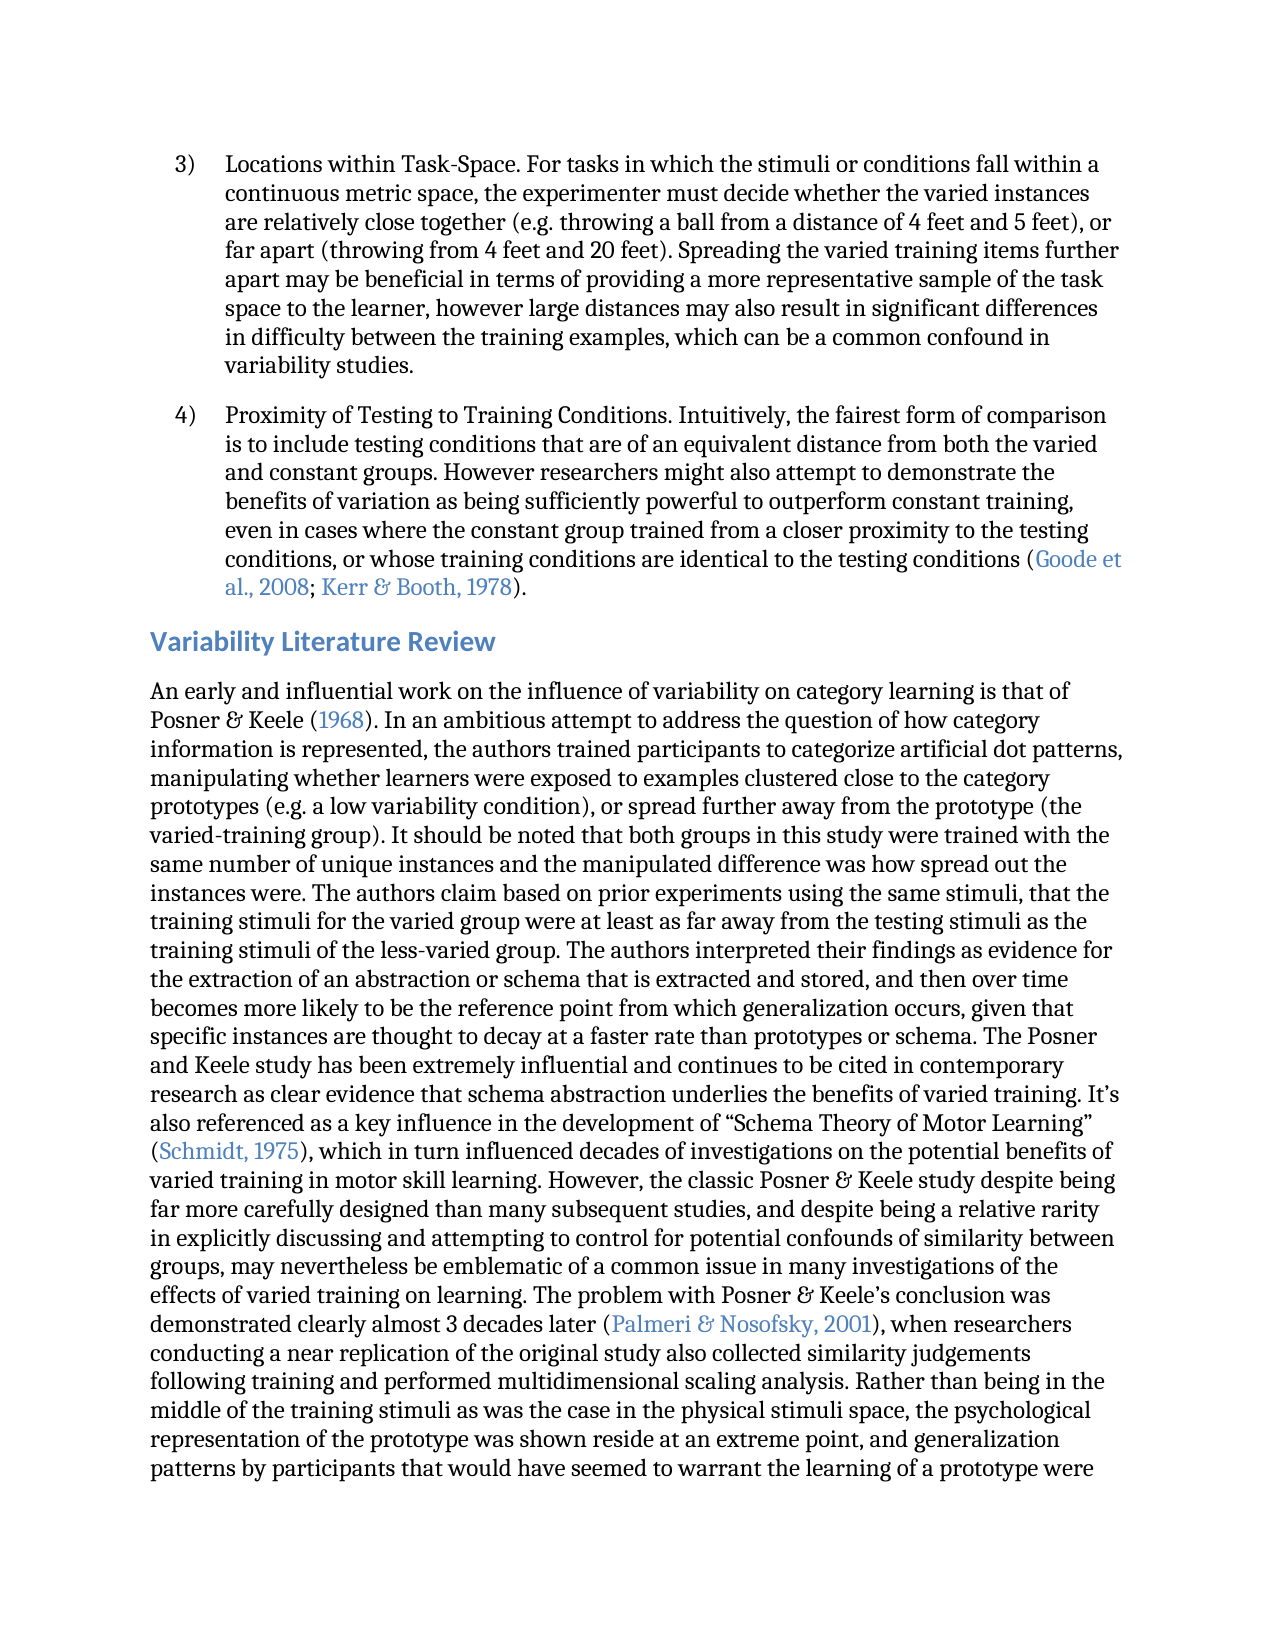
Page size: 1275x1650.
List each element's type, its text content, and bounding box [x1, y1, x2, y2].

subtitle Variability Literature Review [150, 623, 1125, 658]
list Proximity of Testing to Training Conditions. Intuitively, the fairest form of comparison is to include testing conditions that are of an equivalent distance from both the varied and constant groups. However researchers might also attempt to demonstrate the benefits of variation as being sufficiently powerful to outperform constant training, even in cases where the constant group trained from a closer proximity to the testing conditions, or whose training conditions are identical to the testing conditions (Goode et al., 2008; Kerr & Booth, 1978). [175, 401, 1125, 602]
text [150, 677, 1125, 1482]
list Locations within Task-Space. For tasks in which the stimuli or conditions fall within a continuous metric space, the experimenter must decide whether the varied instances are relatively close together (e.g. throwing a ball from a distance of 4 feet and 5 feet), or far apart (throwing from 4 feet and 20 feet). Spreading the varied training items further apart may be beneficial in terms of providing a more representative sample of the task space to the learner, however large distances may also result in significant differences in difficulty between the training examples, which can be a common confound in variability studies. [175, 150, 1125, 380]
